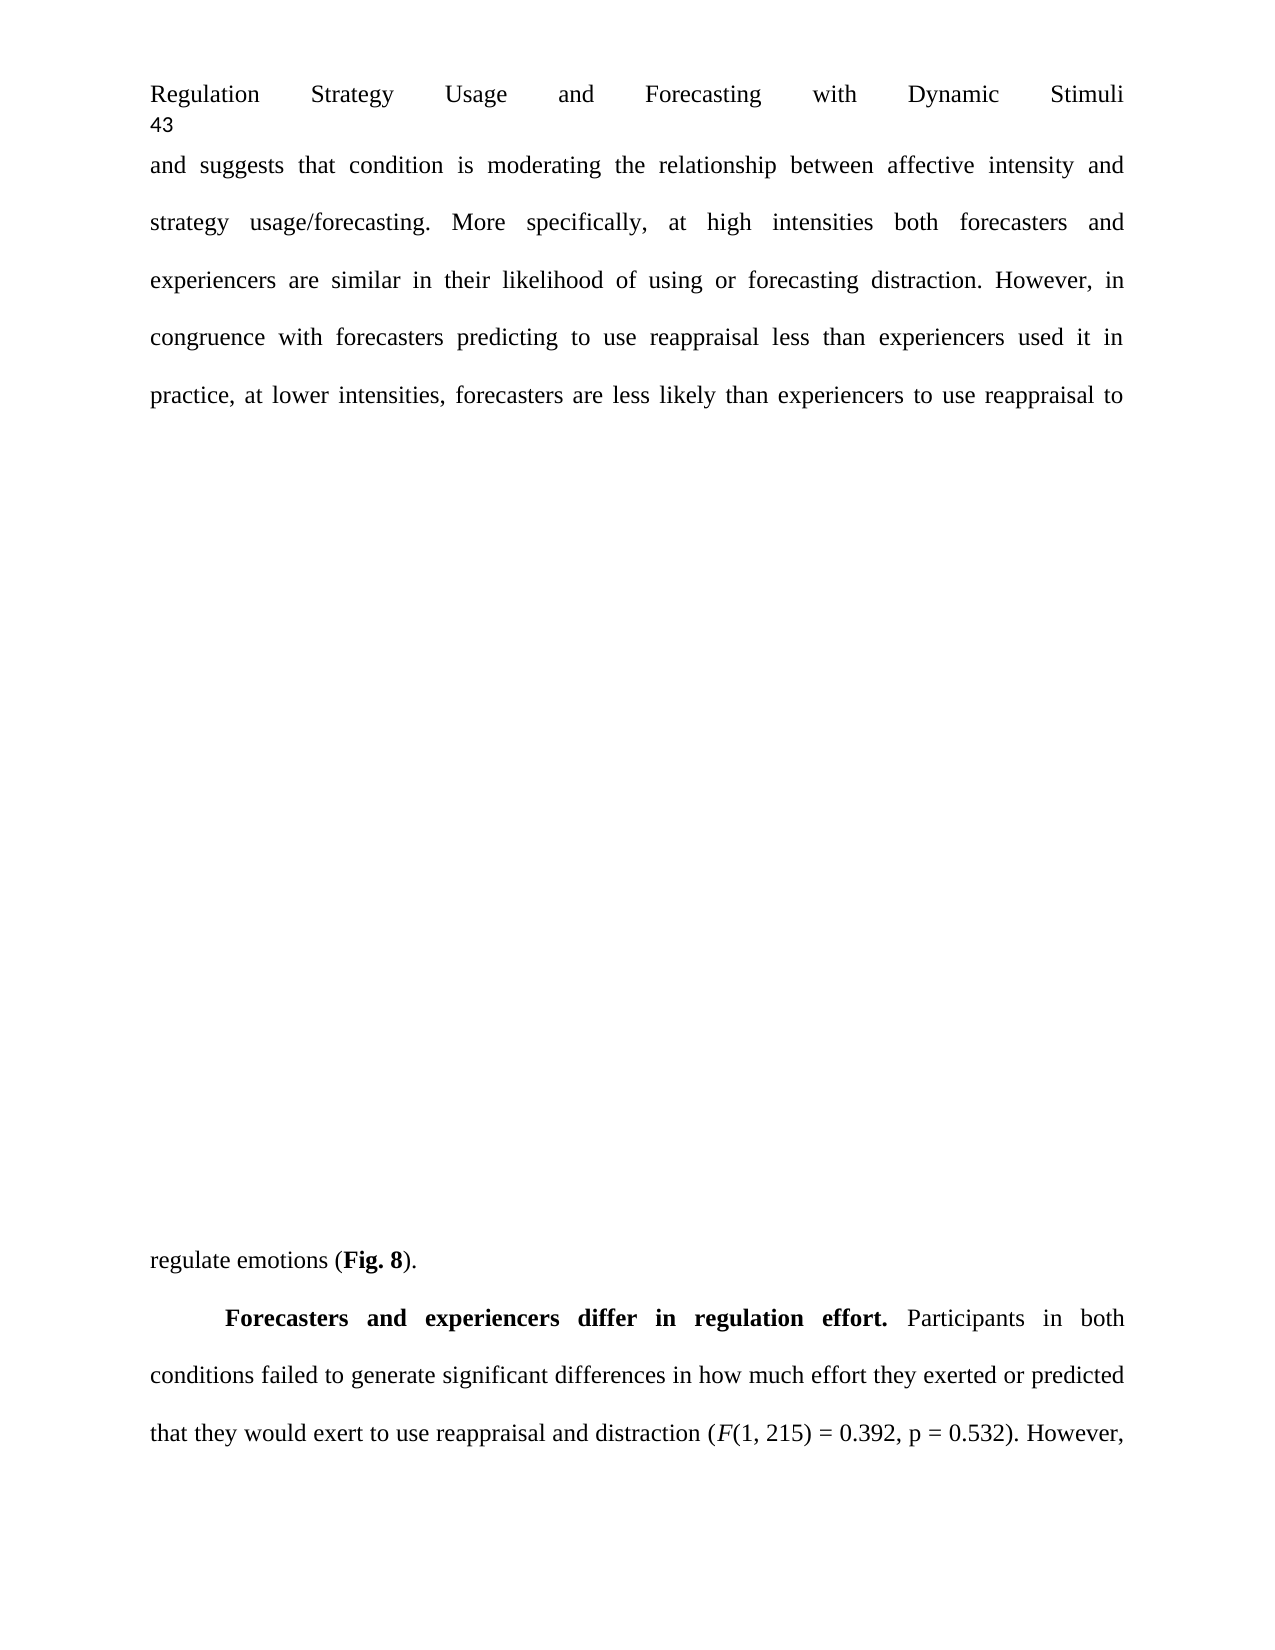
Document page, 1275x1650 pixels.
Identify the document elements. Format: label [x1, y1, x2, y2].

text [150, 150, 1125, 1274]
text [150, 1303, 1125, 1447]
